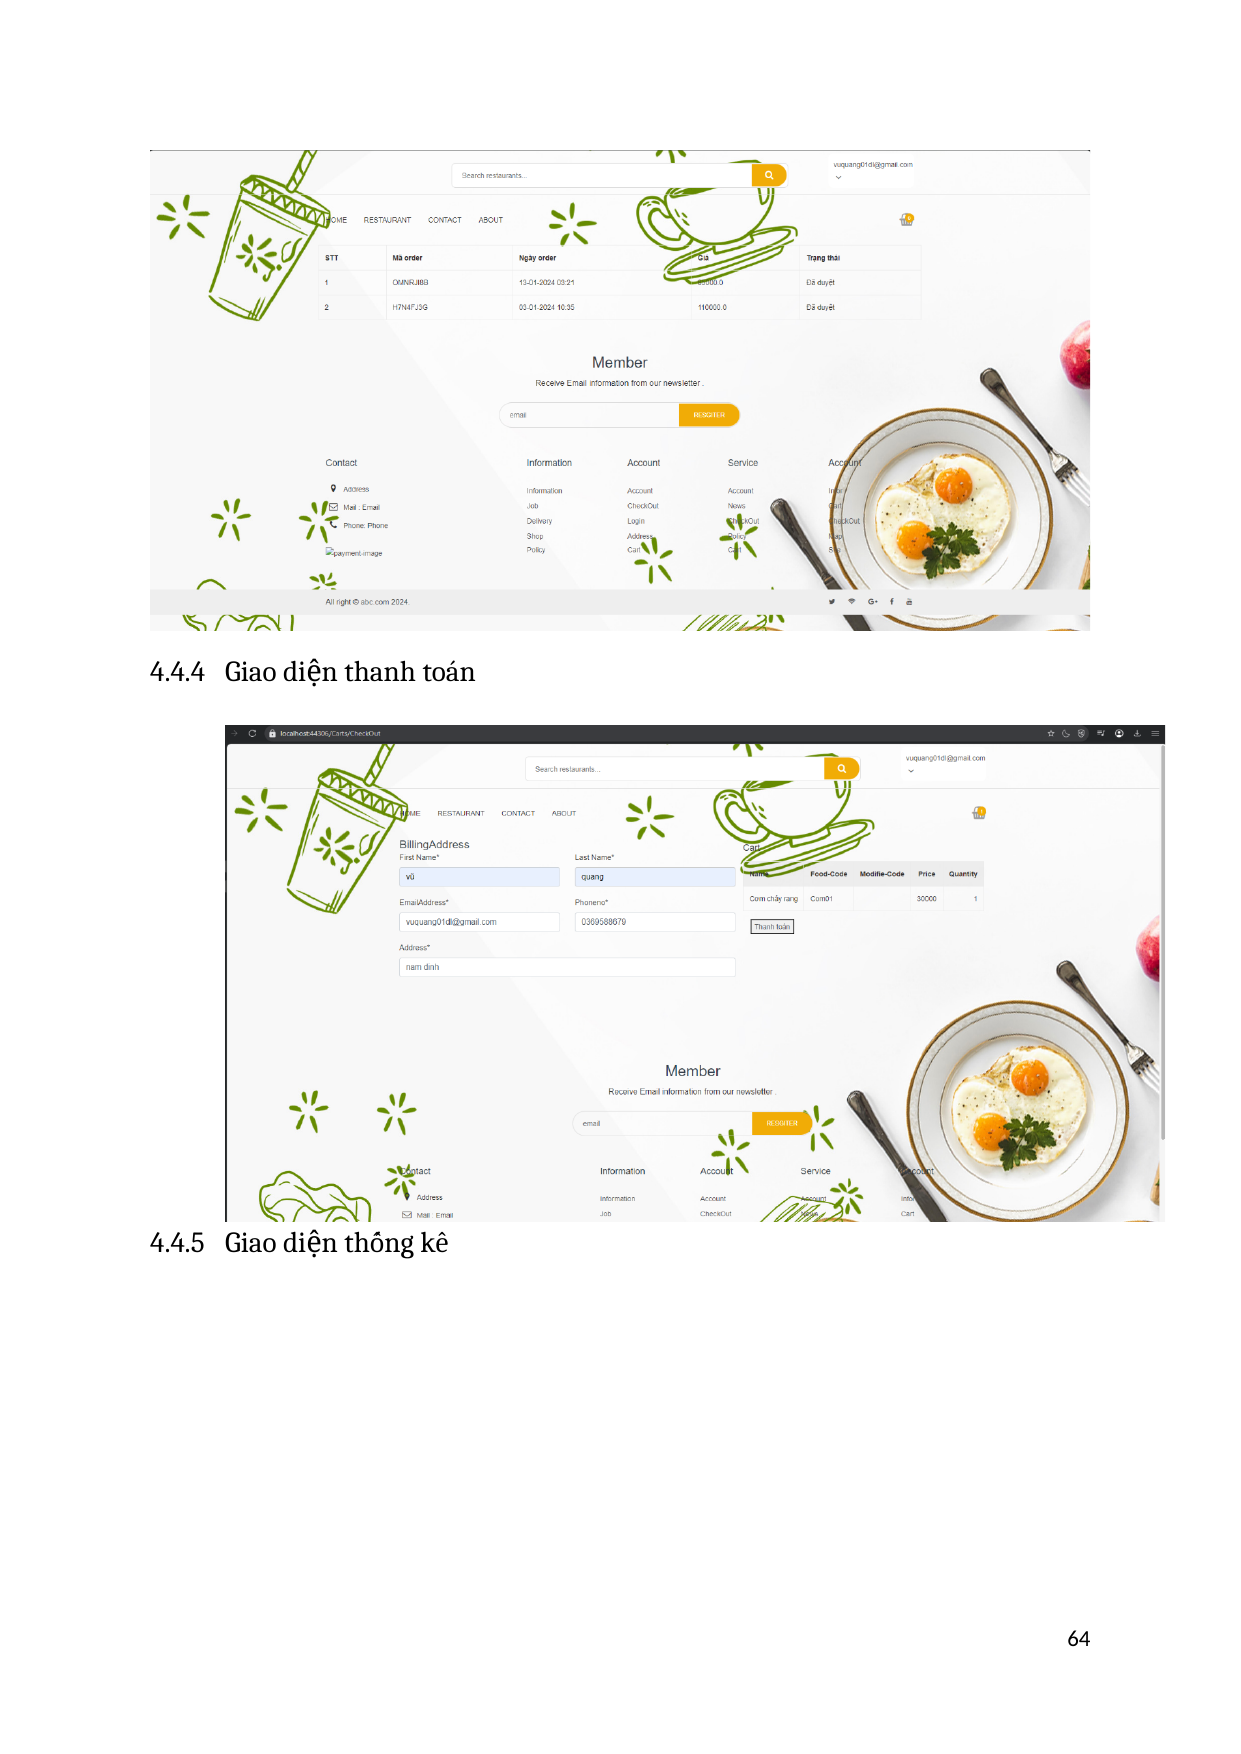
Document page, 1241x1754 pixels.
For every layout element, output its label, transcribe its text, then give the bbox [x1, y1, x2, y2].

picture [225, 725, 1166, 1222]
list Giao diện thống kê [150, 1226, 1090, 1260]
picture [150, 150, 1091, 631]
list Giao diện thanh toán [150, 655, 1090, 689]
